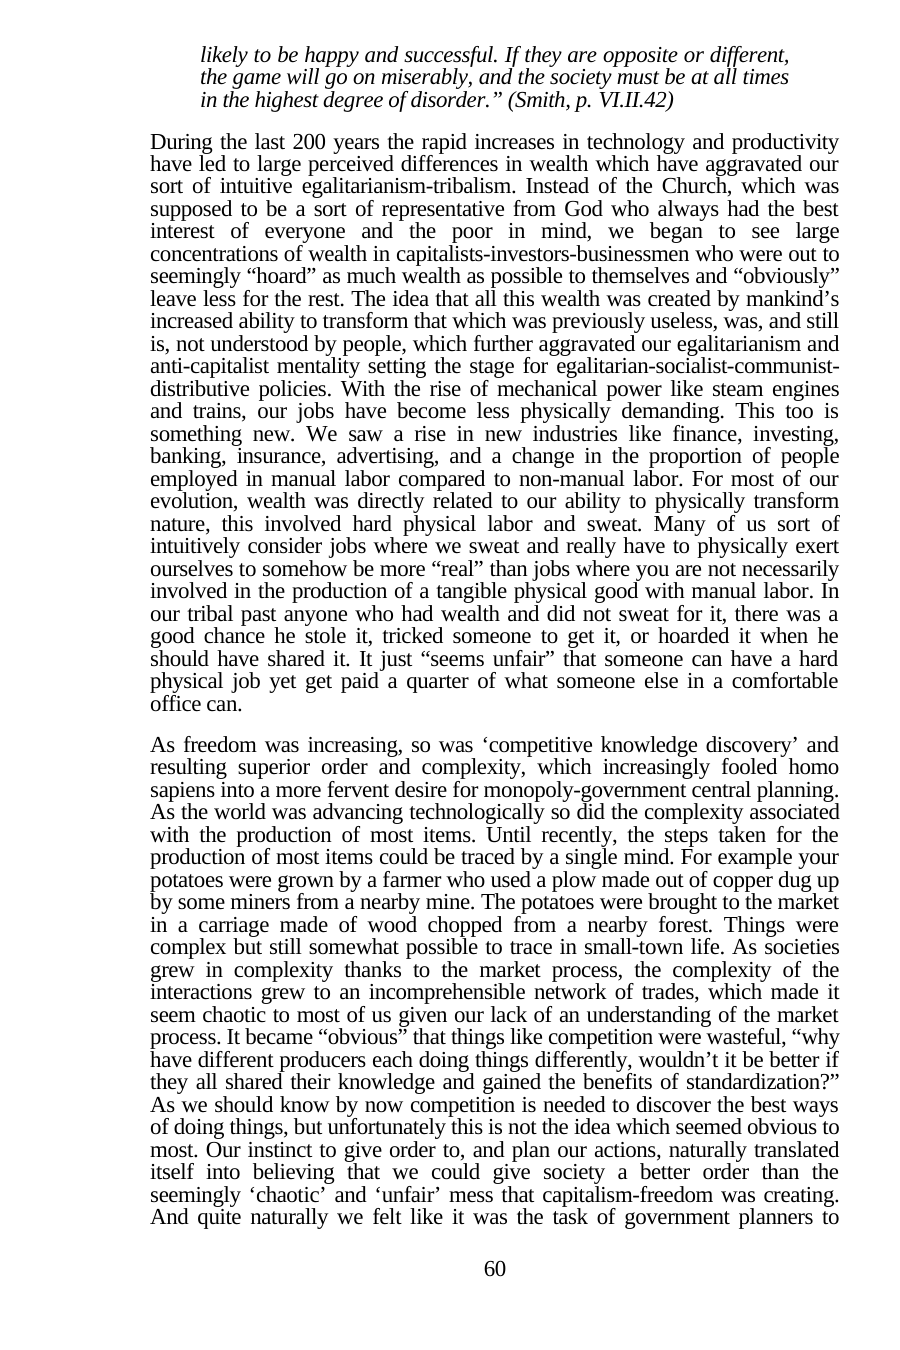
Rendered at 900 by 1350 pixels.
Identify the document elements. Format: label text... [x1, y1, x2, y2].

text During the last 200 years the rapid increases in technology and productivity have led to large perceived differences in wealth which have aggravated our sort of intuitive egalitarianism-tribalism. Instead of the Church, which was supposed to be a sort of representative from God who always had the best interest of everyone and the poor in mind, we began to see large concentrations of wealth in capitalists-investors-businessmen who were out to seemingly “hoard” as much wealth as possible to themselves and “obviously” leave less for the rest. The idea that all this wealth was created by mankind’s increased ability to transform that which was previously useless, was, and still is, not understood by people, which further aggravated our egalitarianism and anti-capitalist mentality setting the stage for egalitarian-socialist-communist-distributive policies. With the rise of mechanical power like steam engines and trains, our jobs have become less physically demanding. This too is something new. We saw a rise in new industries like finance, investing, banking, insurance, advertising, and a change in the proportion of people employed in manual labor compared to non-manual labor. For most of our evolution, wealth was directly related to our ability to physically transform nature, this involved hard physical labor and sweat. Many of us sort of intuitively consider jobs where we sweat and really have to physically exert ourselves to somehow be more “real” than jobs where you are not necessarily involved in the production of a tangible physical good with manual labor. In our tribal past anyone who had wealth and did not sweat for it, there was a good chance he stole it, tricked someone to get it, or hoarded it when he should have shared it. It just “seems unfair” that someone can have a hard physical job yet get paid a quarter of what someone else in a comfortable office can. [150, 131, 840, 716]
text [200, 45, 790, 112]
